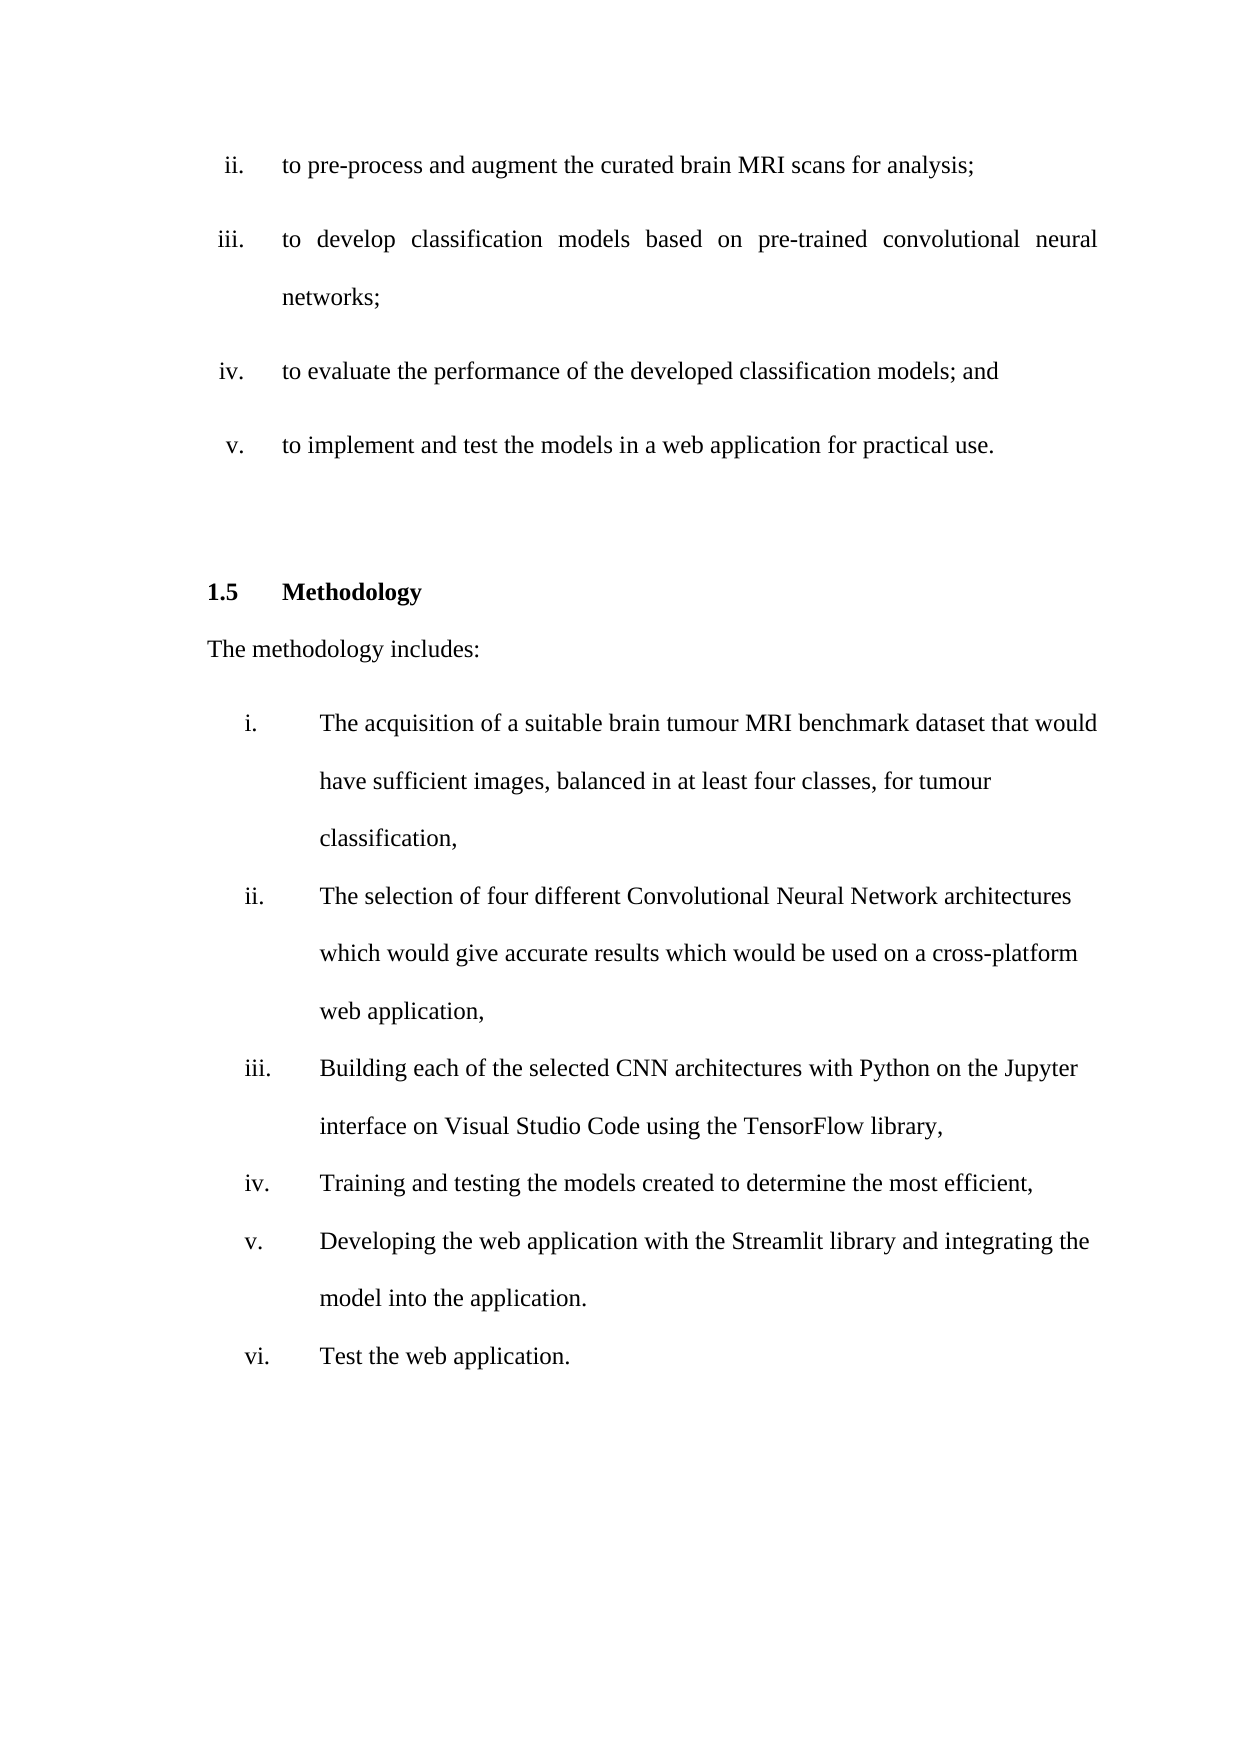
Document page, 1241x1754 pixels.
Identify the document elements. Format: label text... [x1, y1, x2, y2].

list The selection of four different Convolutional Neural Network architectures which would give accurate results which would be used on a cross-platform web application, [244, 881, 1098, 1025]
list Building each of the selected CNN architectures with Python on the Jupyter interface on Visual Studio Code using the TensorFlow library, [244, 1053, 1098, 1140]
list The acquisition of a suitable brain tumour MRI benchmark dataset that would have sufficient images, balanced in at least four classes, for tumour classification, [244, 708, 1098, 852]
list to develop classification models based on pre-trained convolutional neural networks; [244, 224, 1098, 310]
list to evaluate the performance of the developed classification models; and [244, 356, 1098, 384]
list Test the web application. [244, 1341, 1098, 1370]
list to pre-process and augment the curated brain MRI scans for analysis; [244, 150, 1098, 179]
text The methodology includes: [207, 634, 1098, 663]
list to implement and test the models in a web application for practical use. [244, 430, 1098, 459]
list Developing the web application with the Streamlit library and integrating the model into the application. [244, 1226, 1098, 1312]
subtitle 1.5 Methodology [207, 577, 1098, 606]
list Training and testing the models created to determine the most efficient, [244, 1168, 1098, 1197]
